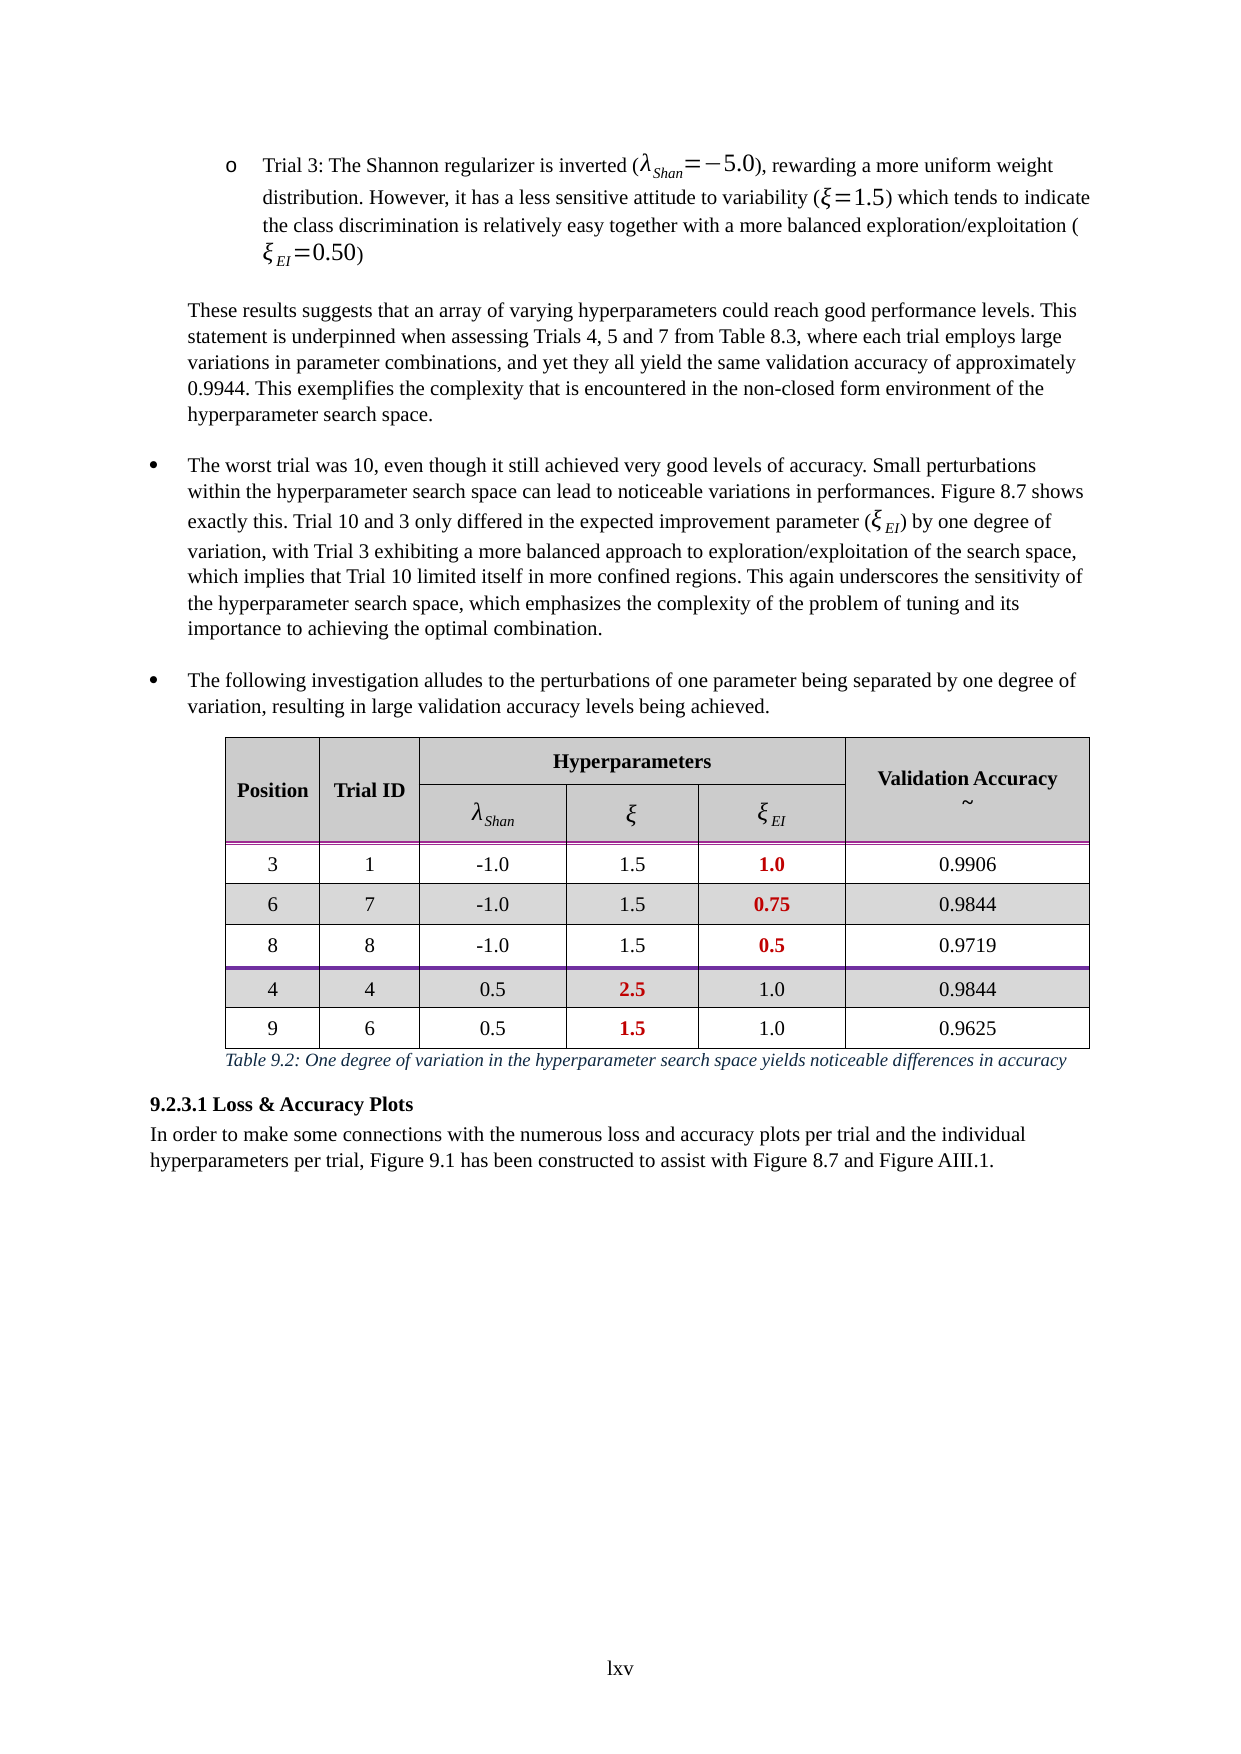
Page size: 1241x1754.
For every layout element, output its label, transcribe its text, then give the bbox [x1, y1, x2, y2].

table_cell 0.5 [420, 970, 566, 1007]
table_cell 8 [320, 925, 419, 966]
list These results suggests that an array of varying hyperparameters could reach good performance levels. This statement is underpinned when assessing Trials 4, 5 and 7 from Table 8.3, where each trial employs large variations in parameter combinations, and yet they all yield the same validation accuracy of approximately 0.9944. This exemplifies the complexity that is encountered in the non-closed form environment of the hyperparameter search space. [187, 298, 1090, 426]
text In order to make some connections with the numerous loss and accuracy plots per trial and the individual hyperparameters per trial, Figure 9.1 has been constructed to assist with Figure 8.7 and Figure AIII.1. [150, 1122, 1090, 1172]
table_header Position [226, 738, 319, 841]
subtitle 9.2.3.1 Loss & Accuracy Plots [150, 1092, 1090, 1116]
table_cell 1.0 [699, 970, 845, 1007]
table_cell 0.9844 [846, 884, 1089, 924]
table_cell -1.0 [420, 845, 566, 883]
table_cell 0.5 [420, 1008, 566, 1048]
list Trial 3: The Shannon regularizer is inverted (), rewarding a more uniform weight distribution. However, it has a less sensitive attitude to variability () which tends to indicate the class discrimination is relatively easy together with a more balanced exploration/exploitation () [225, 150, 1090, 296]
table_cell 0.5 [699, 925, 845, 966]
table_cell 9 [226, 1008, 319, 1048]
table_cell 4 [320, 970, 419, 1007]
table_cell 6 [320, 1008, 419, 1048]
table_cell 0.75 [699, 884, 845, 924]
table_cell [699, 785, 845, 841]
table_cell 3 [226, 845, 319, 883]
table_cell 1.5 [567, 925, 698, 966]
table_cell 1.0 [699, 845, 845, 883]
table_cell 0.9625 [846, 1008, 1089, 1048]
table_cell [420, 785, 566, 841]
table_header Validation Accuracy ~ [846, 738, 1089, 841]
table_cell 0.9906 [846, 845, 1089, 883]
table_cell 2.5 [567, 970, 698, 1007]
table_cell 0.9719 [846, 925, 1089, 966]
table_cell 8 [226, 925, 319, 966]
table_cell 6 [226, 884, 319, 924]
table_cell 1.5 [567, 845, 698, 883]
table_header Hyperparameters [420, 738, 845, 784]
table_cell 1.5 [567, 1008, 698, 1048]
table_cell -1.0 [420, 884, 566, 924]
table_header Trial ID [320, 738, 419, 841]
list The worst trial was 10, even though it still achieved very good levels of accuracy. Small perturbations within the hyperparameter search space can lead to noticeable variations in performances. Figure 8.7 shows exactly this. Trial 10 and 3 only differed in the expected improvement parameter () by one degree of variation, with Trial 3 exhibiting a more balanced approach to exploration/exploitation of the search space, which implies that Trial 10 limited itself in more confined regions. This again underscores the sensitivity of the hyperparameter search space, which emphasizes the complexity of the problem of tuning and its importance to achieving the optimal combination. [150, 453, 1090, 666]
table_cell -1.0 [420, 925, 566, 966]
table_cell 1.0 [699, 1008, 845, 1048]
table_cell 0.9844 [846, 970, 1089, 1007]
table_cell [567, 785, 698, 841]
table_cell 1 [320, 845, 419, 883]
table_cell 4 [226, 970, 319, 1007]
table_cell 1.5 [567, 884, 698, 924]
table_cell 7 [320, 884, 419, 924]
list The following investigation alludes to the perturbations of one parameter being separated by one degree of variation, resulting in large validation accuracy levels being achieved. [150, 668, 1090, 718]
text Table 9.2: One degree of variation in the hyperparameter search space yields noticeable differences in accuracy [150, 1049, 1090, 1071]
